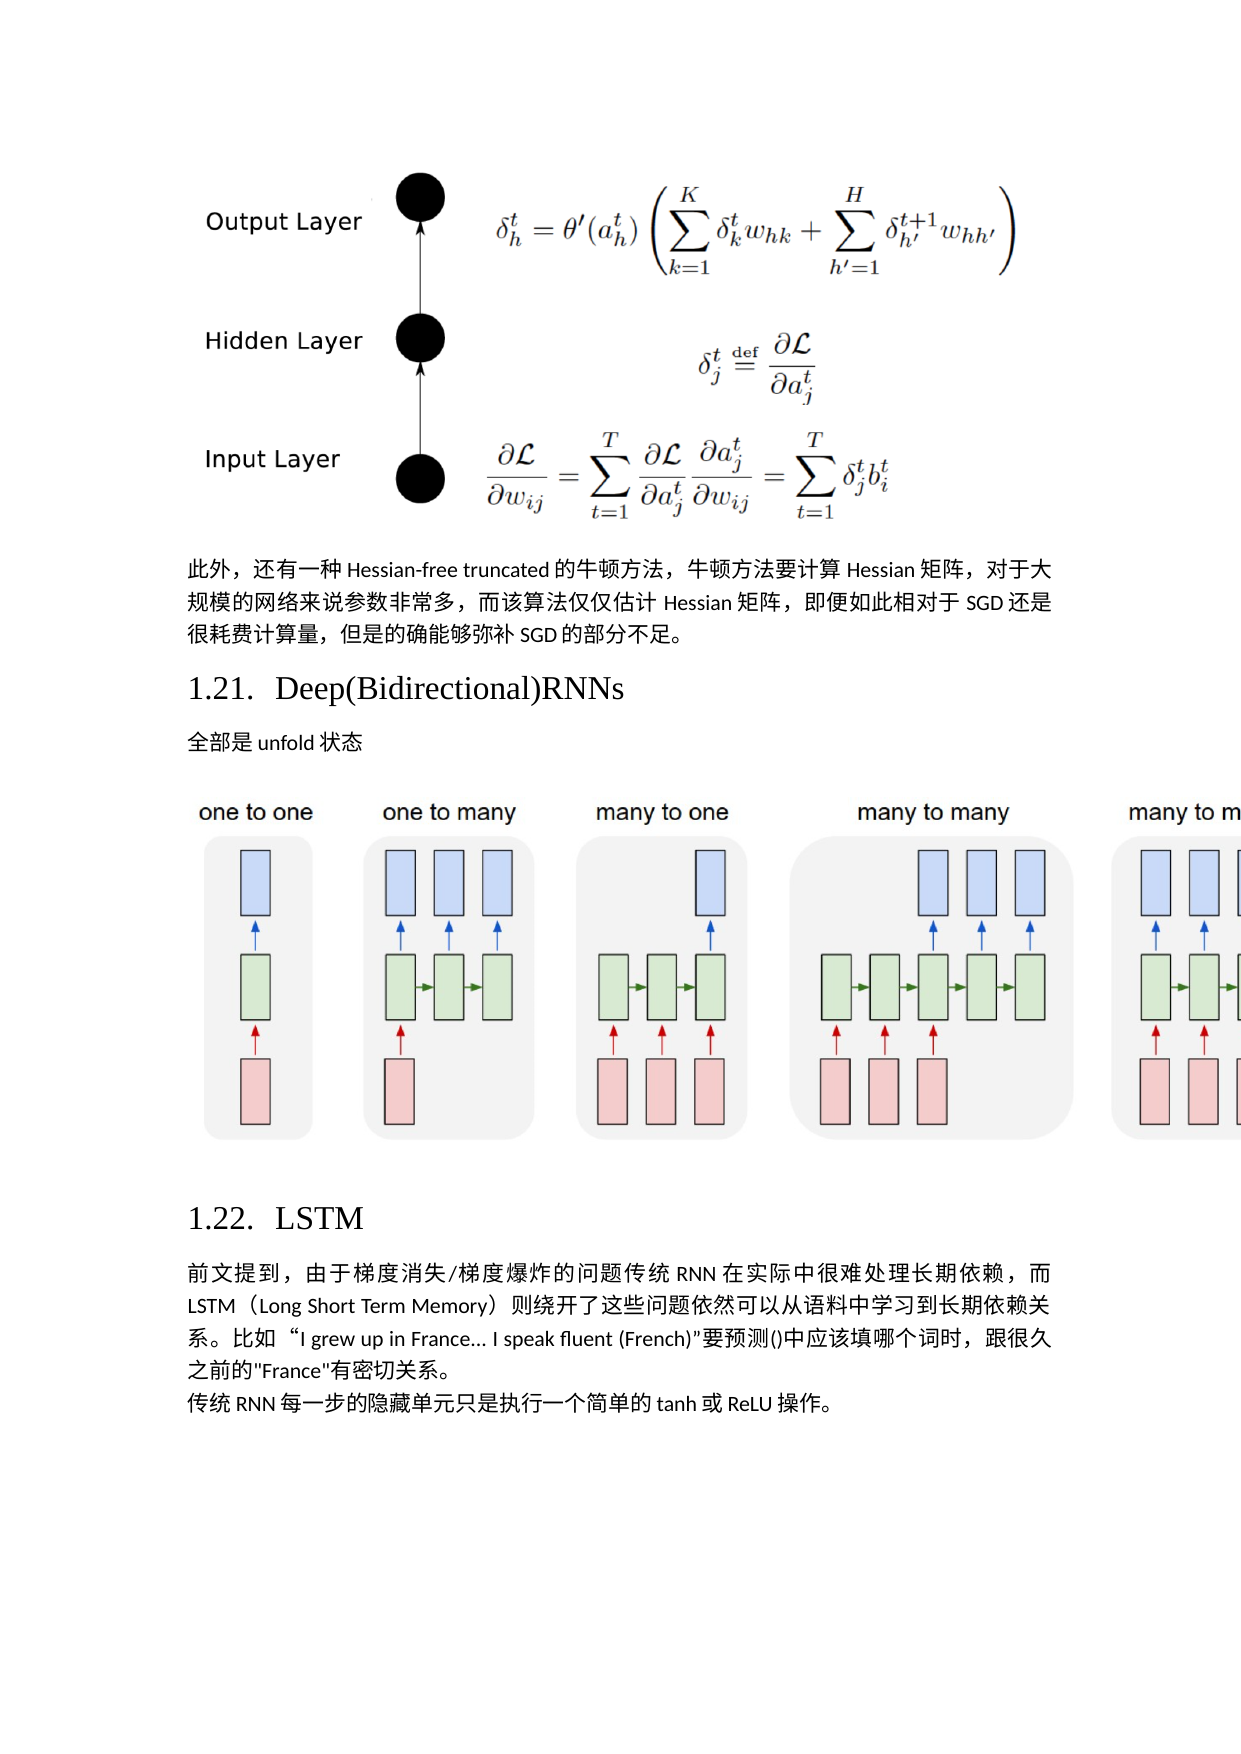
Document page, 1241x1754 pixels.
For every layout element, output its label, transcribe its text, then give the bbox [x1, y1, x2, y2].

text 全部是unfold状态 [187, 725, 1053, 757]
text 此外，还有一种Hessian-free truncated的牛顿方法，牛顿方法要计算Hessian矩阵，对于大规模的网络来说参数非常多，而该算法仅仅估计Hessian矩阵，即便如此相对于SGD还是很耗费计算量，但是的确能够弥补SGD的部分不足。 [187, 552, 1053, 649]
picture [187, 790, 1241, 1157]
subtitle LSTM [187, 1185, 1053, 1250]
picture [187, 162, 1029, 537]
subtitle Deep(Bidirectional)RNNs [187, 655, 1053, 720]
text 传统RNN每一步的隐藏单元只是执行一个简单的tanh或ReLU操作。 [187, 1385, 1053, 1418]
text 前文提到，由于梯度消失/梯度爆炸的问题传统RNN在实际中很难处理长期依赖，而LSTM（Long Short Term Memory）则绕开了这些问题依然可以从语料中学习到长期依赖关系。比如“I grew up in France... I speak fluent (French)”要预测()中应该填哪个词时，跟很久之前的"France"有密切关系。 [187, 1255, 1053, 1385]
